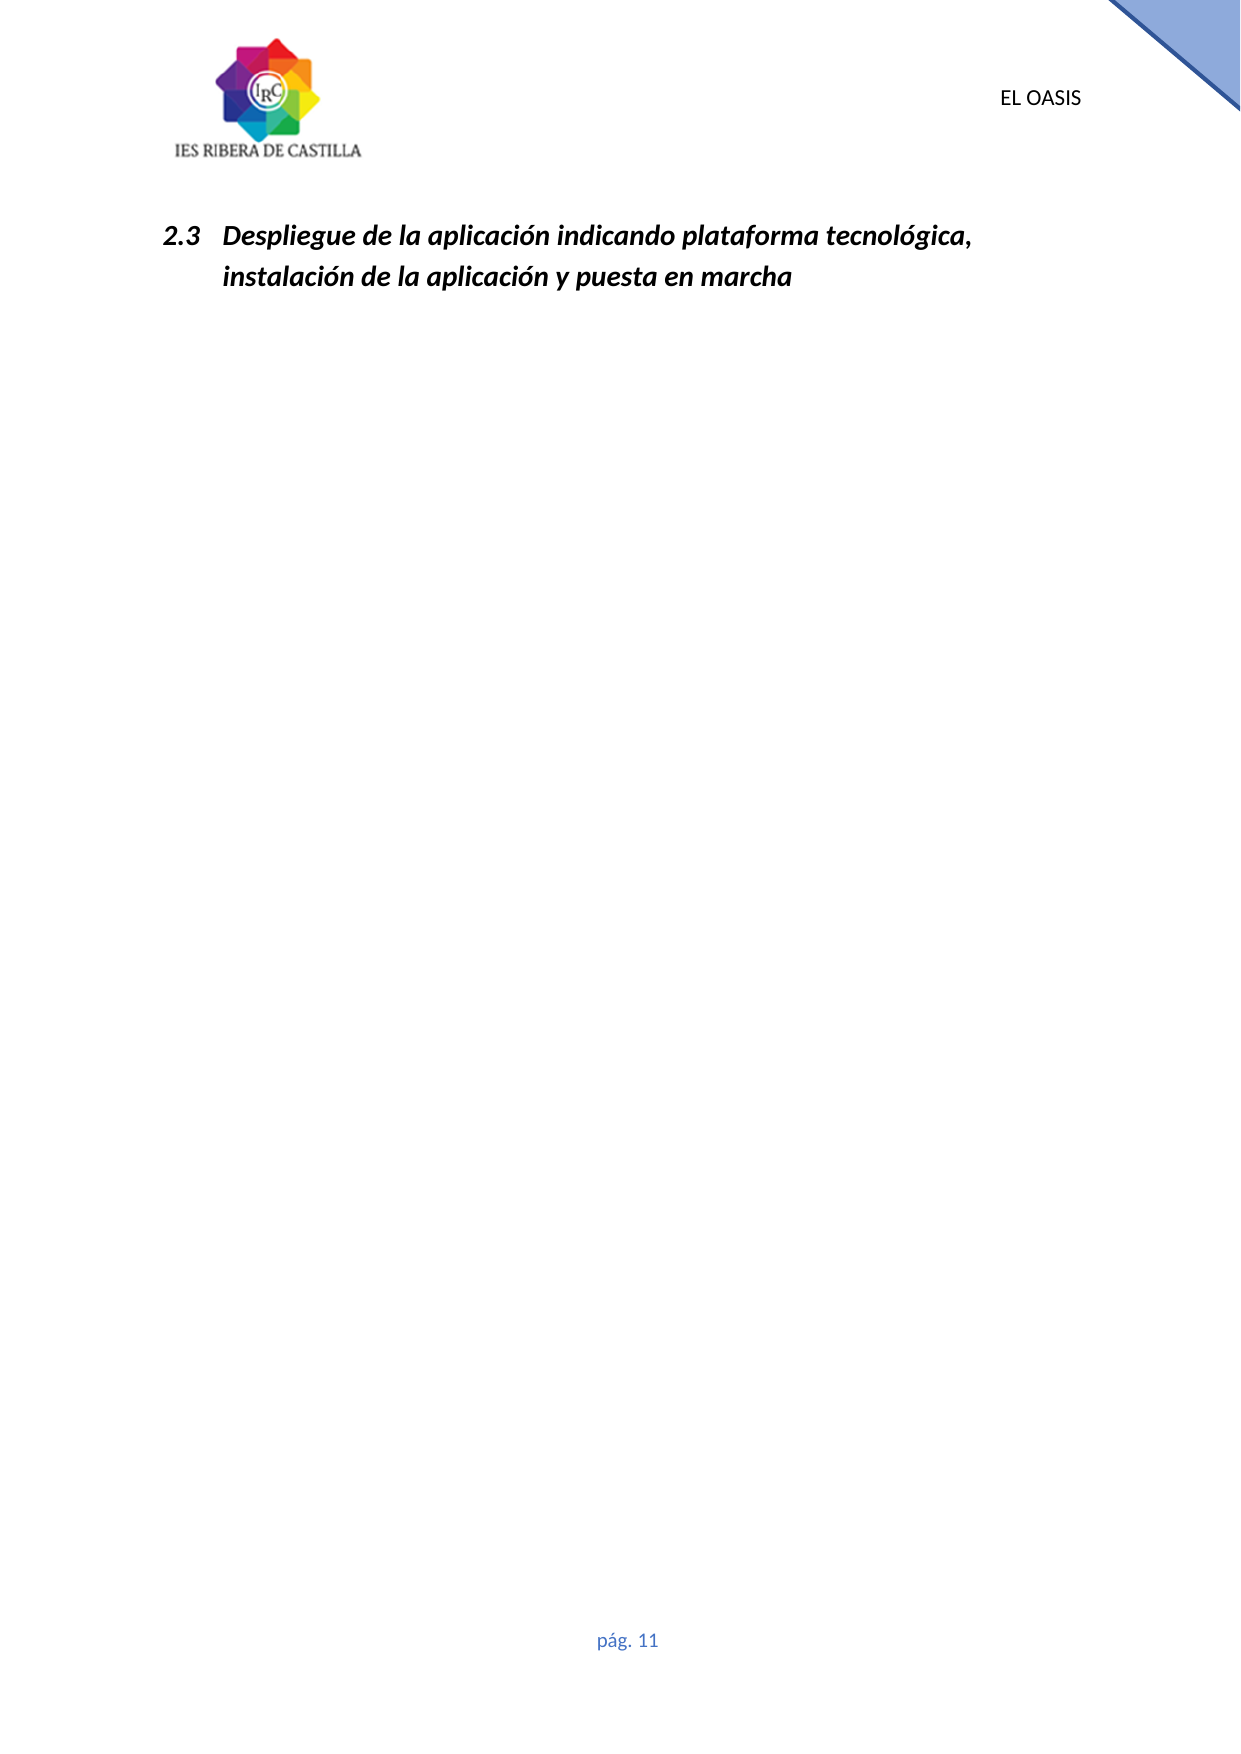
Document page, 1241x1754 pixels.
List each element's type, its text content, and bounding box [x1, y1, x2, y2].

subtitle Despliegue de la aplicación indicando plataforma tecnológica, instalación de la aplicación y puesta en marcha [162, 217, 1093, 293]
picture [173, 29, 366, 164]
